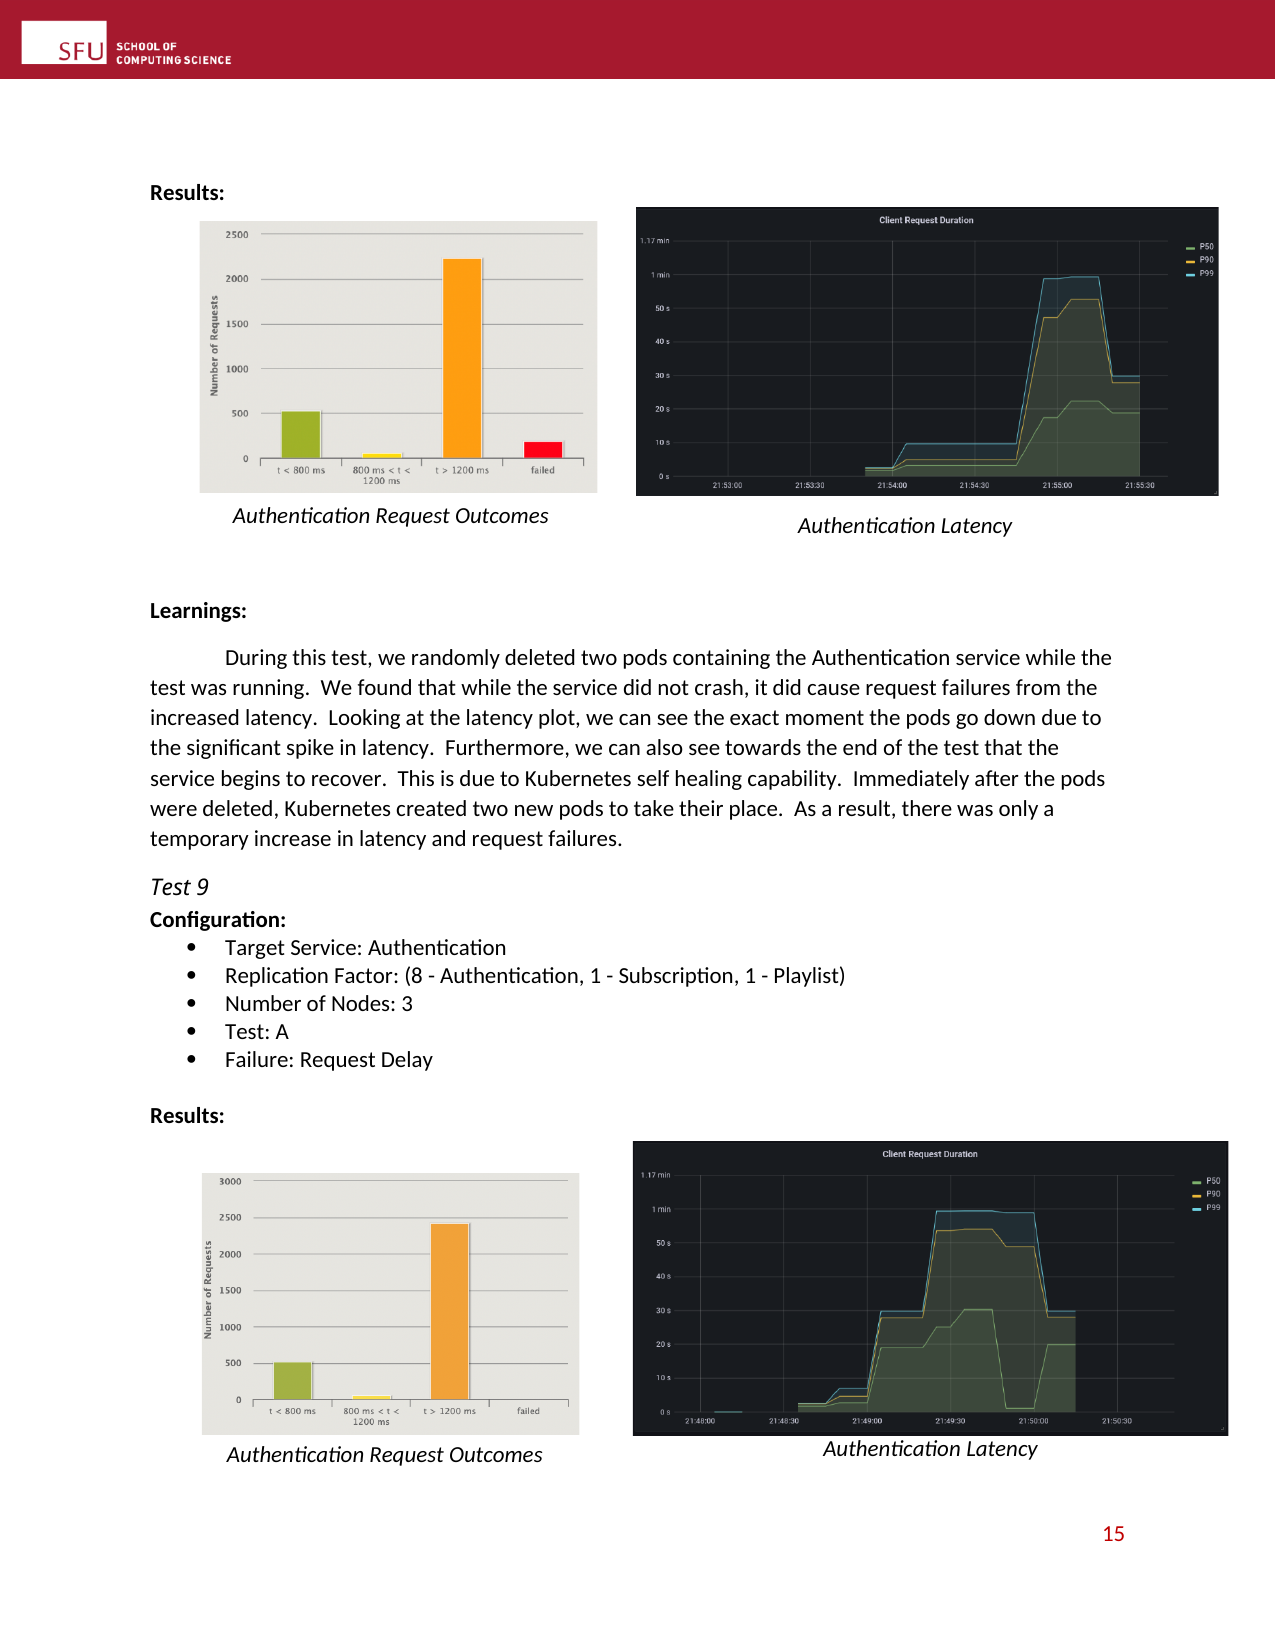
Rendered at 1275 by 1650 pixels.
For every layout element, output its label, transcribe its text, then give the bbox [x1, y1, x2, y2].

picture [631, 1141, 1228, 1435]
subtitle Test 9 [150, 871, 1125, 902]
picture [0, 0, 1275, 79]
text Configuration: [150, 905, 1125, 933]
picture [199, 221, 598, 493]
list Target Service: Authentication [187, 933, 1125, 961]
list Failure: Request Delay [187, 1045, 1125, 1073]
text During this test, we randomly deleted two pods containing the Authentication service while the test was running. We found that while the service did not crash, it did cause request failures from the increased latency. Looking at the latency plot, we can see the exact moment the pods go down due to the significant spike in latency. Furthermore, we can also see towards the end of the test that the service begins to recover. This is due to Kubernetes self healing capability. Immediately after the pods were deleted, Kubernetes created two new pods to take their place. As a result, there was only a temporary increase in latency and request failures. [150, 643, 1125, 852]
text Results: [150, 1101, 1125, 1129]
list Number of Nodes: 3 [187, 989, 1125, 1017]
text Results: [150, 178, 1125, 206]
list Replication Factor: (8 - Authentication, 1 - Subscription, 1 - Playlist) [187, 961, 1125, 989]
list Test: A [187, 1017, 1125, 1045]
text Learnings: [150, 596, 1125, 624]
picture [201, 1173, 580, 1435]
picture [634, 207, 1219, 495]
